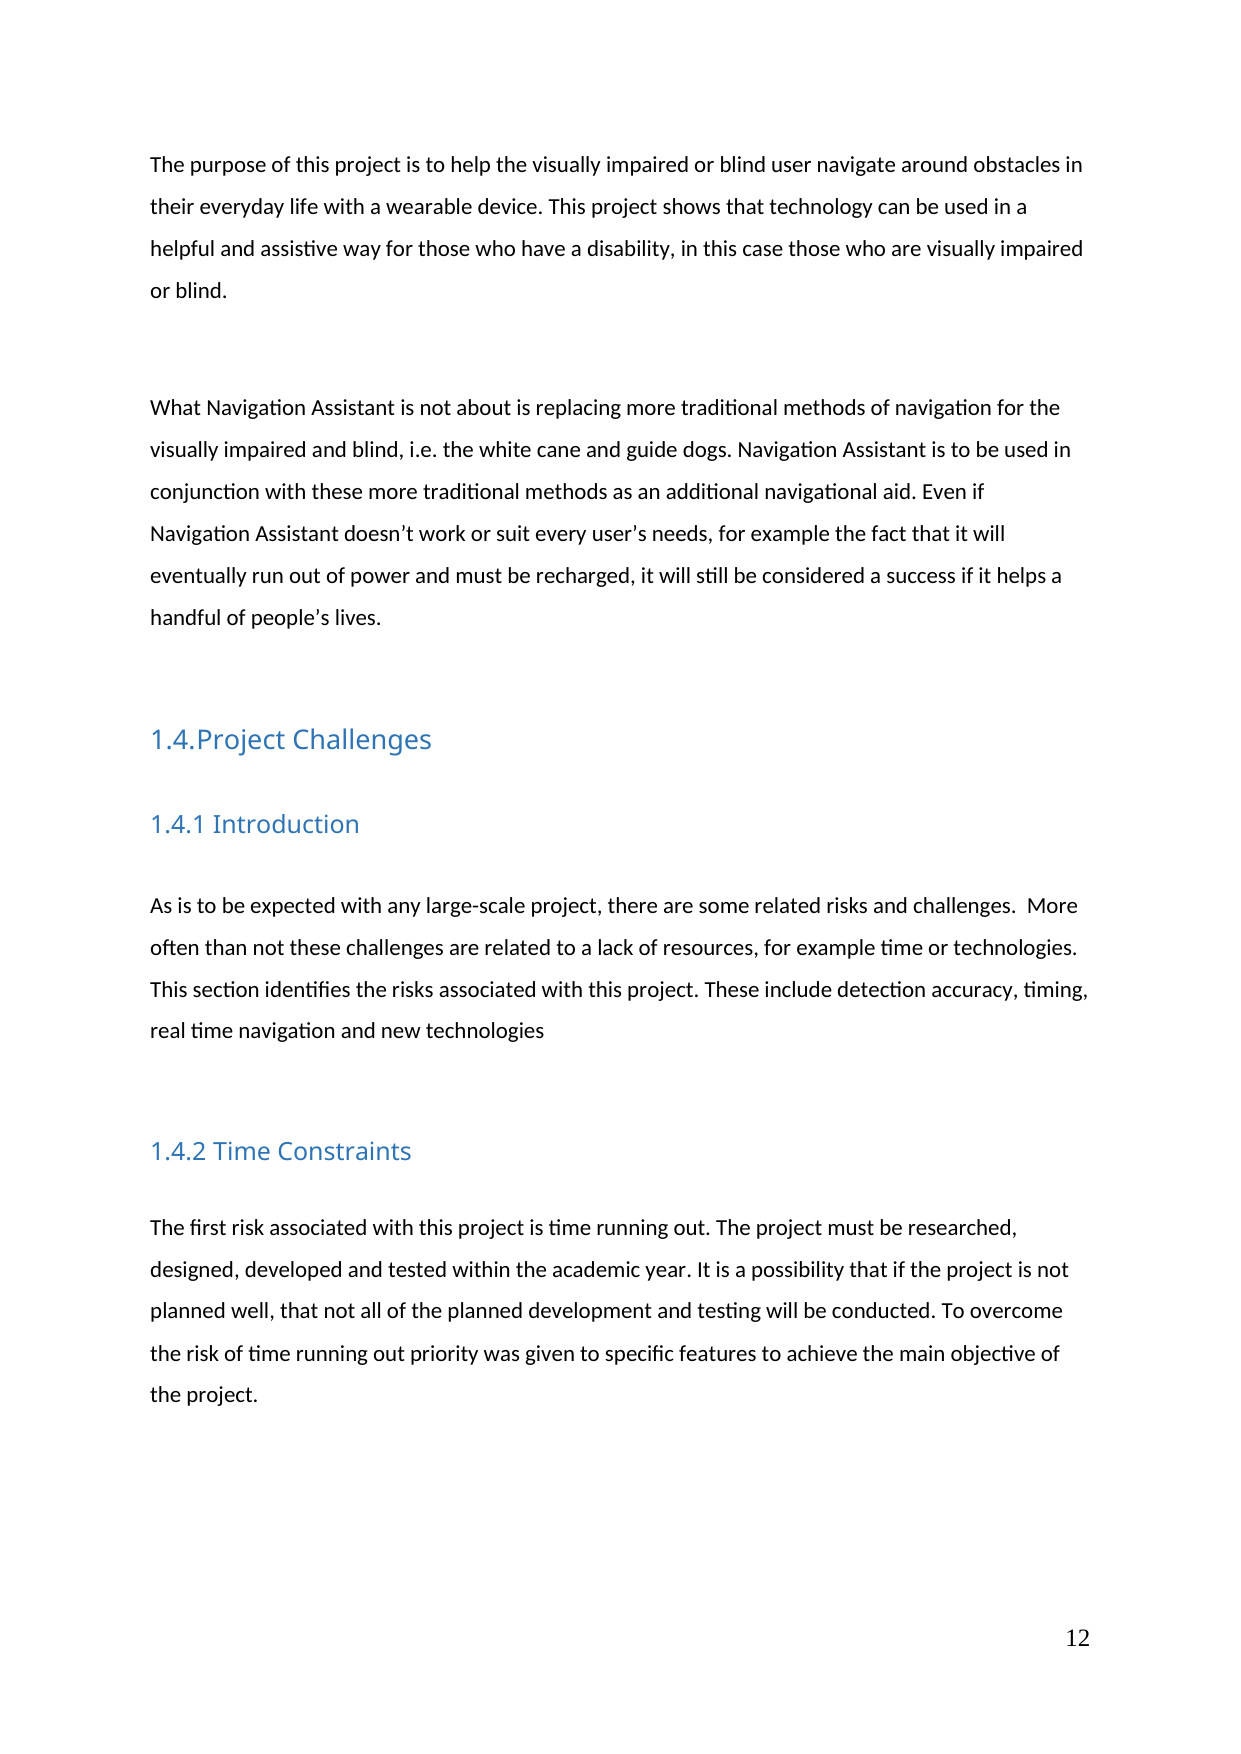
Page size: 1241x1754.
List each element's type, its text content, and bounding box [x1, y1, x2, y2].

text As is to be expected with any large-scale project, there are some related risks and challenges. More often than not these challenges are related to a lack of resources, for example time or technologies. This section identifies the risks associated with this project. These include detection accuracy, timing, real time navigation and new technologies [150, 891, 1090, 1045]
text The first risk associated with this project is time running out. The project must be researched, designed, developed and tested within the academic year. It is a possibility that if the project is not planned well, that not all of the planned development and testing will be conducted. To overcome the risk of time running out priority was given to specific features to achieve the main objective of the project. [150, 1213, 1090, 1409]
subtitle 1.4.1 Introduction [150, 807, 1090, 841]
text The purpose of this project is to help the visually impaired or blind user navigate around obstacles in their everyday life with a wearable device. This project shows that technology can be used in a helpful and assistive way for those who have a disability, in this case those who are visually impaired or blind. [150, 150, 1090, 304]
subtitle 1.4.2 Time Constraints [150, 1134, 1090, 1168]
text What Navigation Assistant is not about is replacing more traditional methods of navigation for the visually impaired and blind, i.e. the white cane and guide dogs. Navigation Assistant is to be used in conjunction with these more traditional methods as an additional navigational aid. Even if Navigation Assistant doesn’t work or suit every user’s needs, for example the fact that it will eventually run out of power and must be recharged, it will still be considered a success if it helps a handful of people’s lives. [150, 393, 1090, 631]
subtitle Project Challenges [150, 720, 1090, 757]
